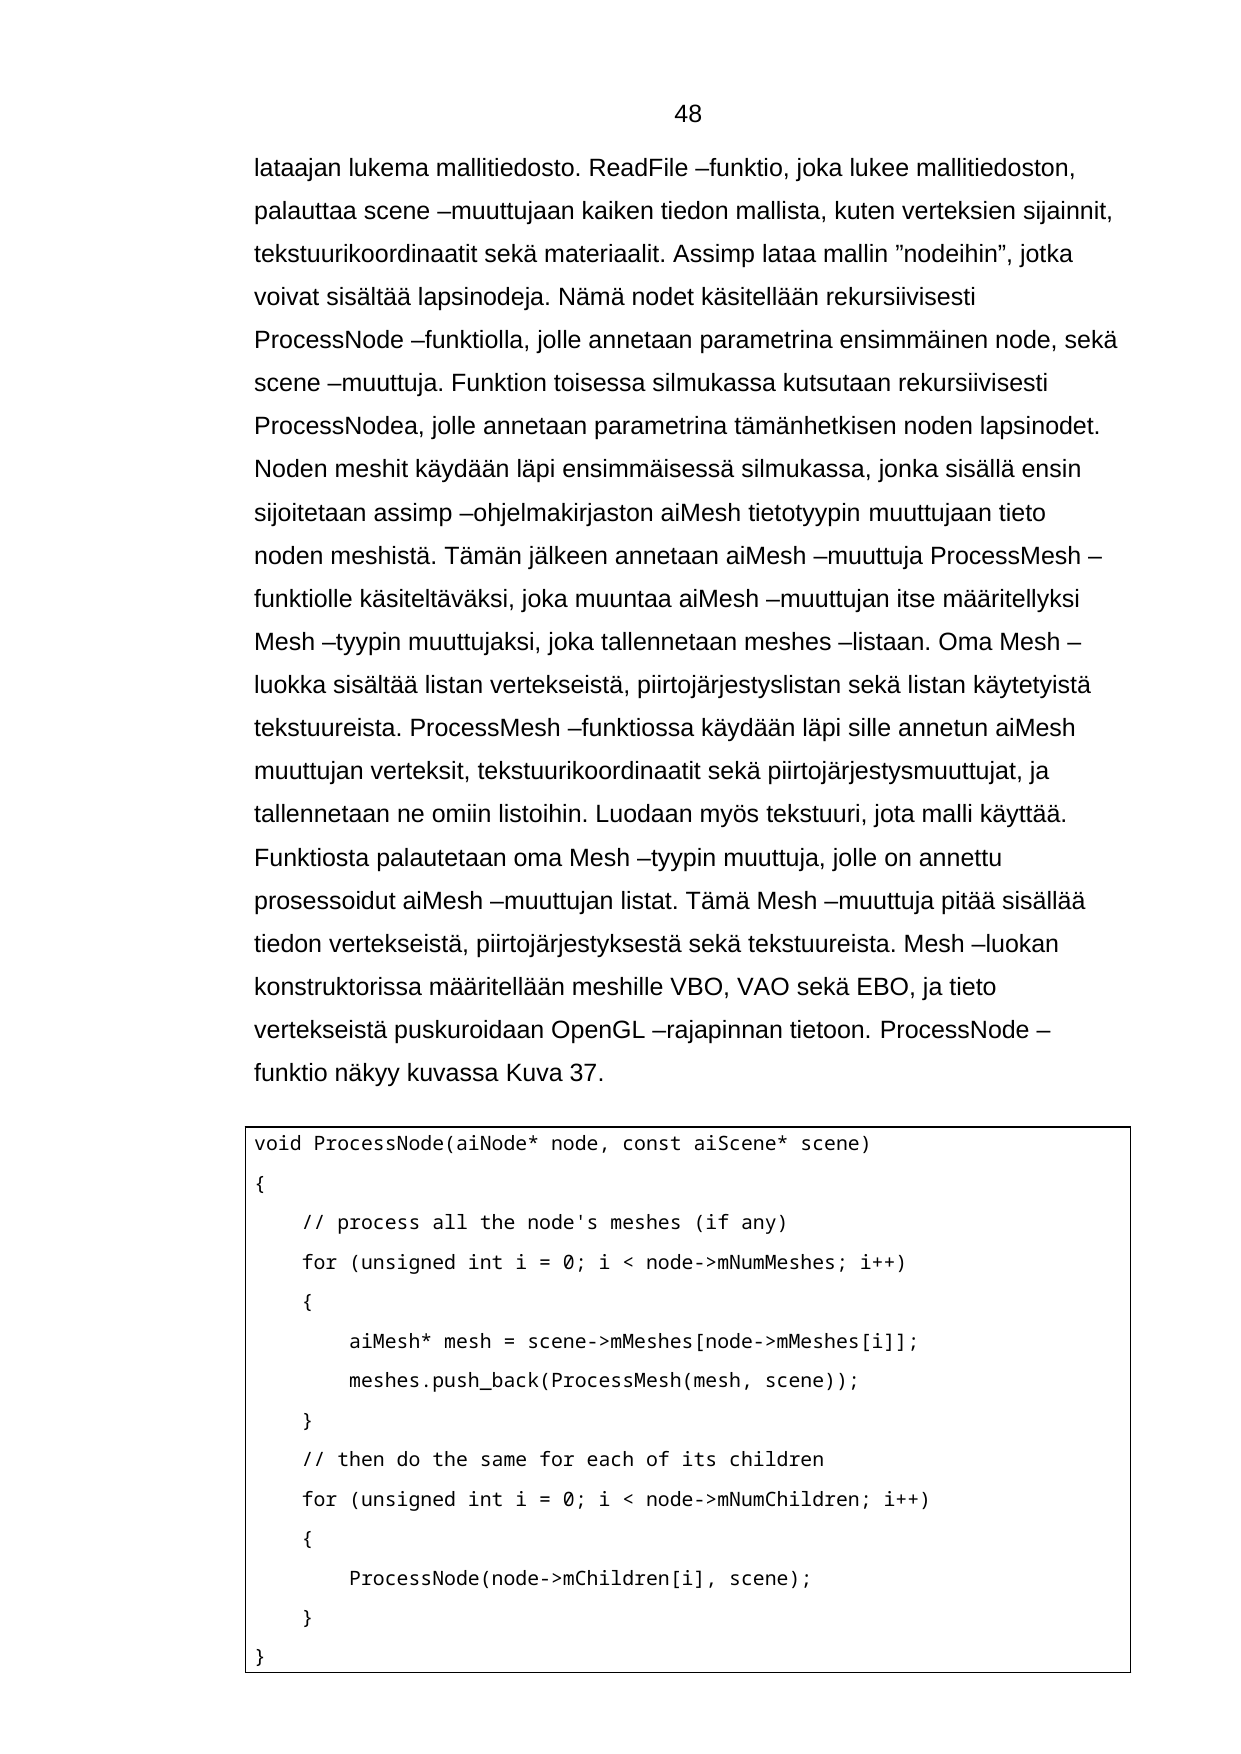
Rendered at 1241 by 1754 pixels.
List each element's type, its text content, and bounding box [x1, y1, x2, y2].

text // process all the node's meshes (if any) [246, 1205, 1130, 1235]
text { [246, 1166, 1130, 1196]
text ProcessNode(node->mChildren[i], scene); [246, 1561, 1130, 1591]
text } [246, 1639, 1130, 1672]
text } [246, 1600, 1130, 1630]
text void ProcessNode(aiNode* node, const aiScene* scene) [246, 1128, 1130, 1156]
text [254, 153, 1122, 1087]
text meshes.push_back(ProcessMesh(mesh, scene)); [246, 1363, 1130, 1393]
text { [246, 1521, 1130, 1551]
text for (unsigned int i = 0; i < node->mNumMeshes; i++) [246, 1245, 1130, 1275]
text for (unsigned int i = 0; i < node->mNumChildren; i++) [246, 1482, 1130, 1512]
text // then do the same for each of its children [246, 1442, 1130, 1472]
text aiMesh* mesh = scene->mMeshes[node->mMeshes[i]]; [246, 1324, 1130, 1354]
text } [246, 1403, 1130, 1433]
text { [246, 1284, 1130, 1314]
